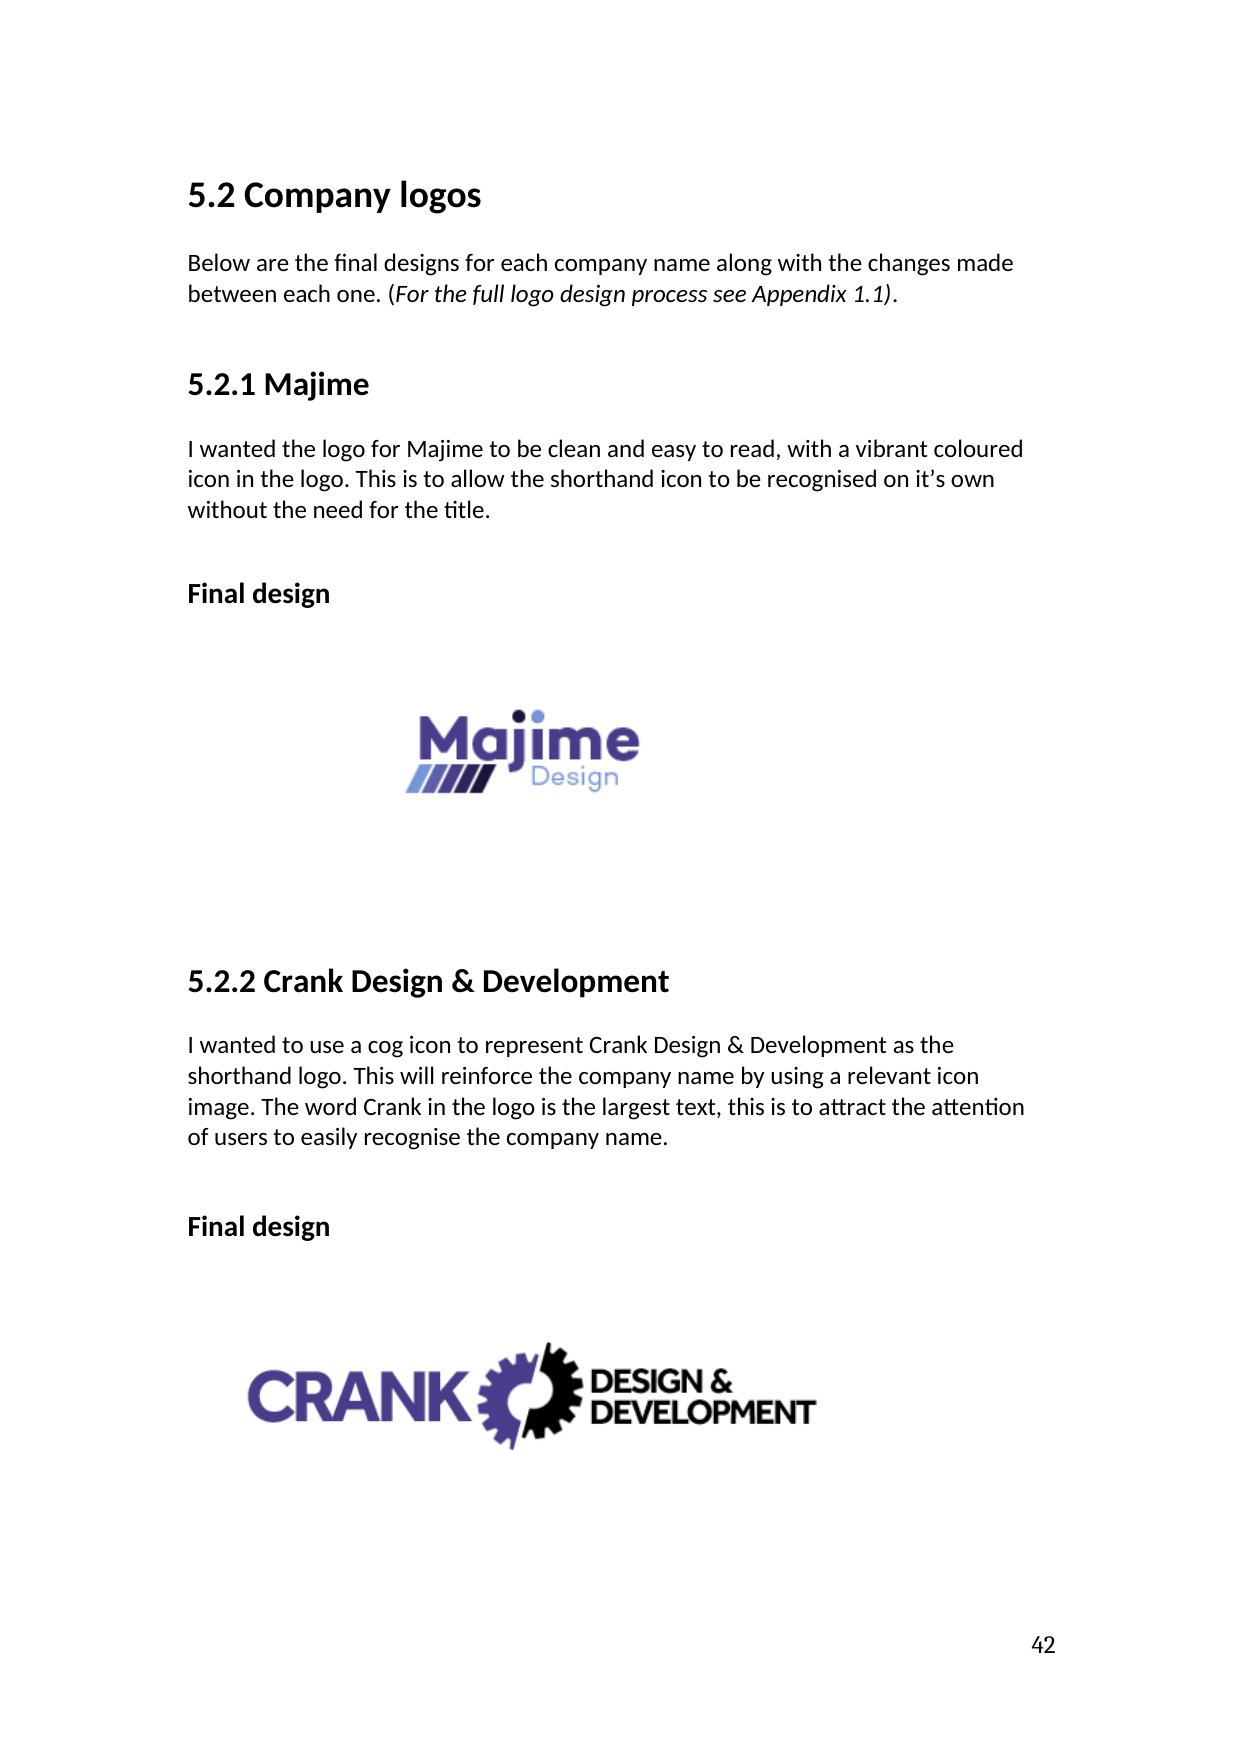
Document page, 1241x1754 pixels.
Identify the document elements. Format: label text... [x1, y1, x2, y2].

subtitle 5.2 Company logos [187, 171, 1049, 217]
text I wanted the logo for Majime to be clean and easy to read, with a vibrant coloured icon in the logo. This is to allow the shorthand icon to be recognised on it’s own without the need for the title. [187, 433, 1049, 524]
text Below are the final designs for each company name along with the changes made between each one. (For the full logo design process see Appendix 1.1). [187, 247, 1049, 308]
text I wanted to use a cog icon to represent Crank Design & Development as the shorthand logo. This will reinforce the company name by using a relevant icon image. The word Crank in the logo is the largest text, this is to attract the attention of users to easily recognise the company name. [187, 1029, 1049, 1152]
picture [187, 611, 856, 902]
picture [187, 1274, 863, 1520]
subtitle Final design [187, 1172, 1049, 1244]
subtitle Final design [187, 576, 1049, 611]
subtitle 5.2.2 Crank Design & Development [187, 960, 1049, 1000]
subtitle 5.2.1 Majime [187, 337, 1049, 403]
